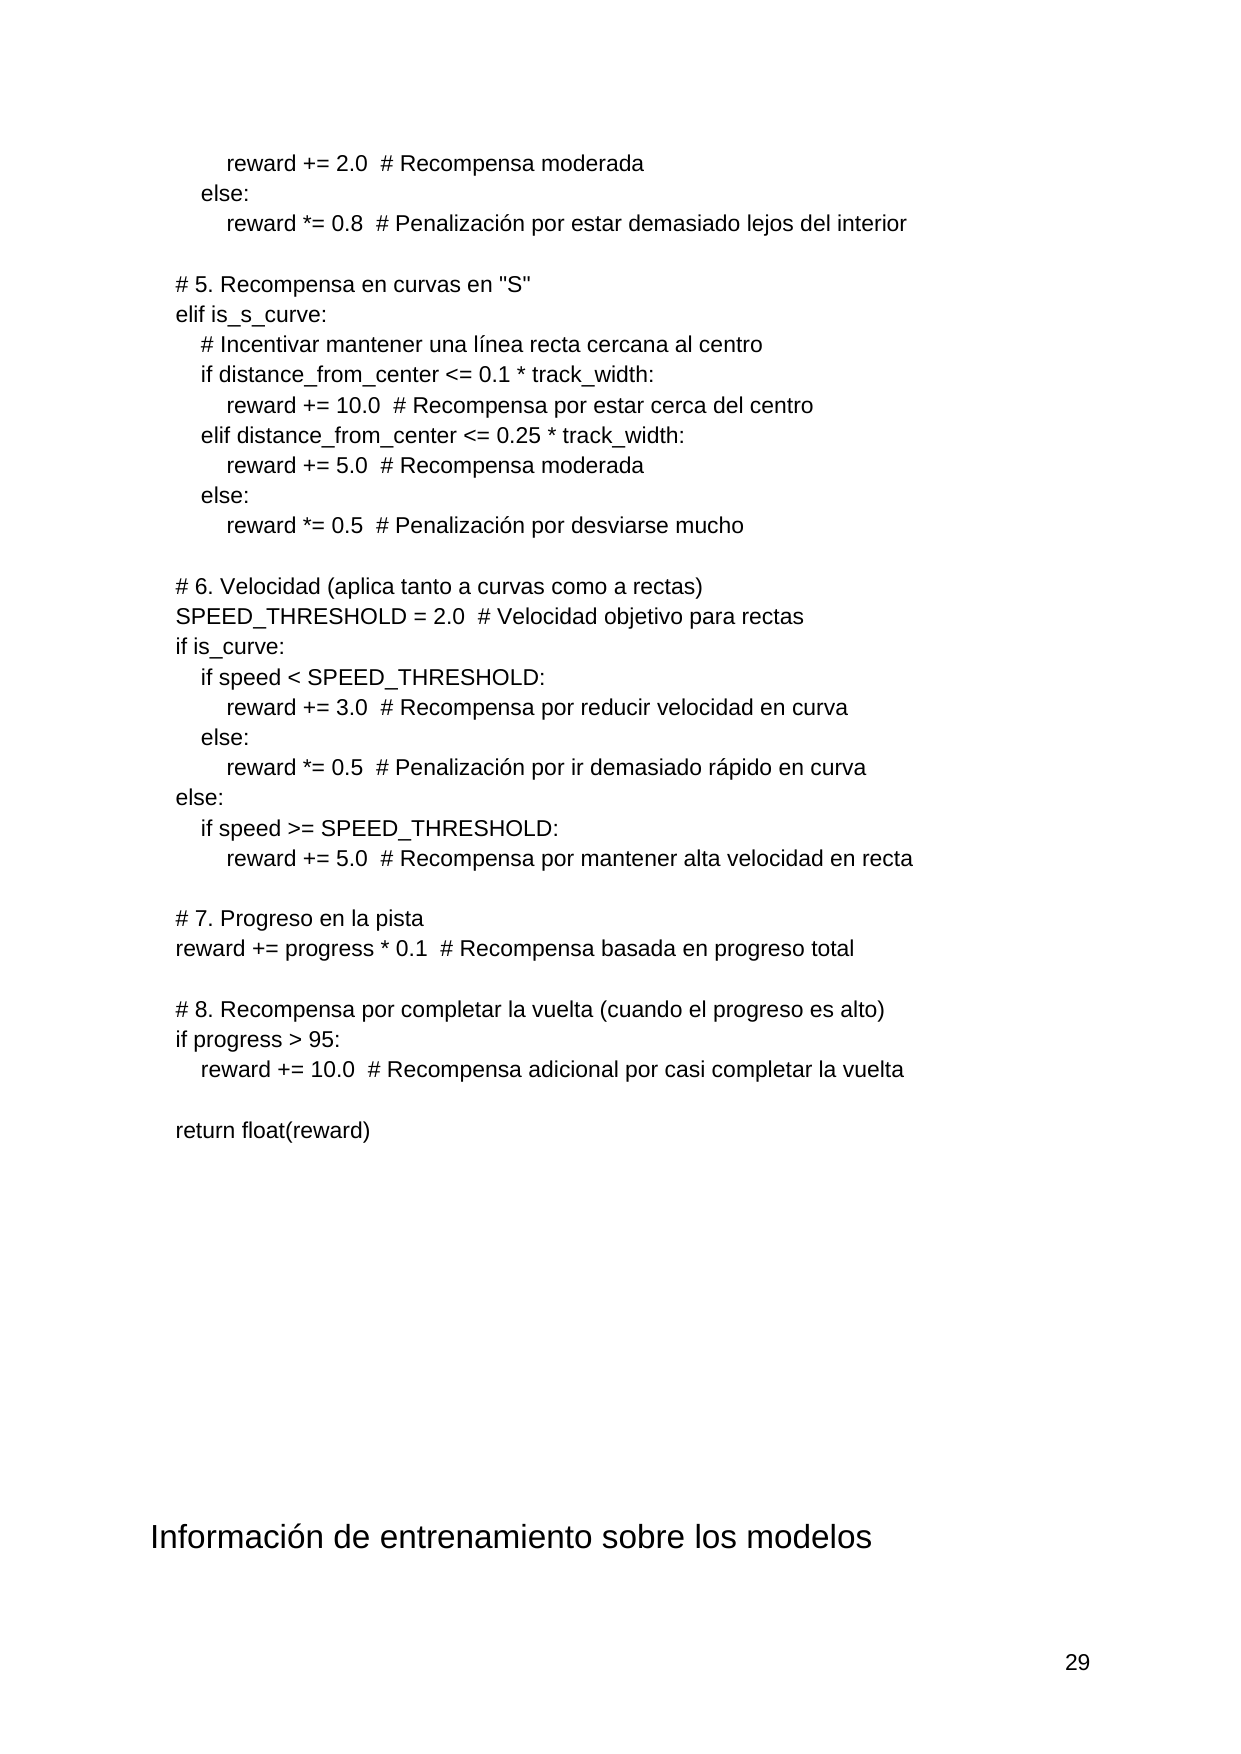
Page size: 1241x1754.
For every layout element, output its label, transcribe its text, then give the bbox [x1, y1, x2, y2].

text if speed < SPEED_THRESHOLD: [150, 663, 1090, 690]
text elif distance_from_center <= 0.25 * track_width: [150, 422, 1090, 448]
text reward *= 0.5 # Penalización por desviarse mucho [150, 512, 1090, 539]
text else: [150, 180, 1090, 207]
text reward *= 0.8 # Penalización por estar demasiado lejos del interior [150, 210, 1090, 237]
text reward += 2.0 # Recompensa moderada [150, 150, 1090, 176]
text else: [150, 482, 1090, 509]
text reward *= 0.5 # Penalización por ir demasiado rápido en curva [150, 754, 1090, 781]
text reward += progress * 0.1 # Recompensa basada en progreso total [150, 935, 1090, 962]
text if is_curve: [150, 633, 1090, 660]
text if distance_from_center <= 0.1 * track_width: [150, 361, 1090, 388]
text # 5. Recompensa en curvas en "S" [150, 271, 1090, 297]
text # 7. Progreso en la pista [150, 905, 1090, 932]
text # Incentivar mantener una línea recta cercana al centro [150, 331, 1090, 358]
text if speed >= SPEED_THRESHOLD: [150, 814, 1090, 841]
text reward += 5.0 # Recompensa moderada [150, 452, 1090, 478]
subtitle Información de entrenamiento sobre los modelos [150, 1517, 1090, 1555]
text if progress > 95: [150, 1026, 1090, 1052]
text reward += 3.0 # Recompensa por reducir velocidad en curva [150, 694, 1090, 720]
text else: [150, 784, 1090, 811]
text else: [150, 724, 1090, 750]
text SPEED_THRESHOLD = 2.0 # Velocidad objetivo para rectas [150, 603, 1090, 629]
text return float(reward) [150, 1117, 1090, 1143]
text elif is_s_curve: [150, 301, 1090, 327]
text # 8. Recompensa por completar la vuelta (cuando el progreso es alto) [150, 996, 1090, 1022]
text # 6. Velocidad (aplica tanto a curvas como a rectas) [150, 573, 1090, 599]
text reward += 10.0 # Recompensa adicional por casi completar la vuelta [150, 1056, 1090, 1083]
text reward += 5.0 # Recompensa por mantener alta velocidad en recta [150, 845, 1090, 871]
text reward += 10.0 # Recompensa por estar cerca del centro [150, 392, 1090, 418]
